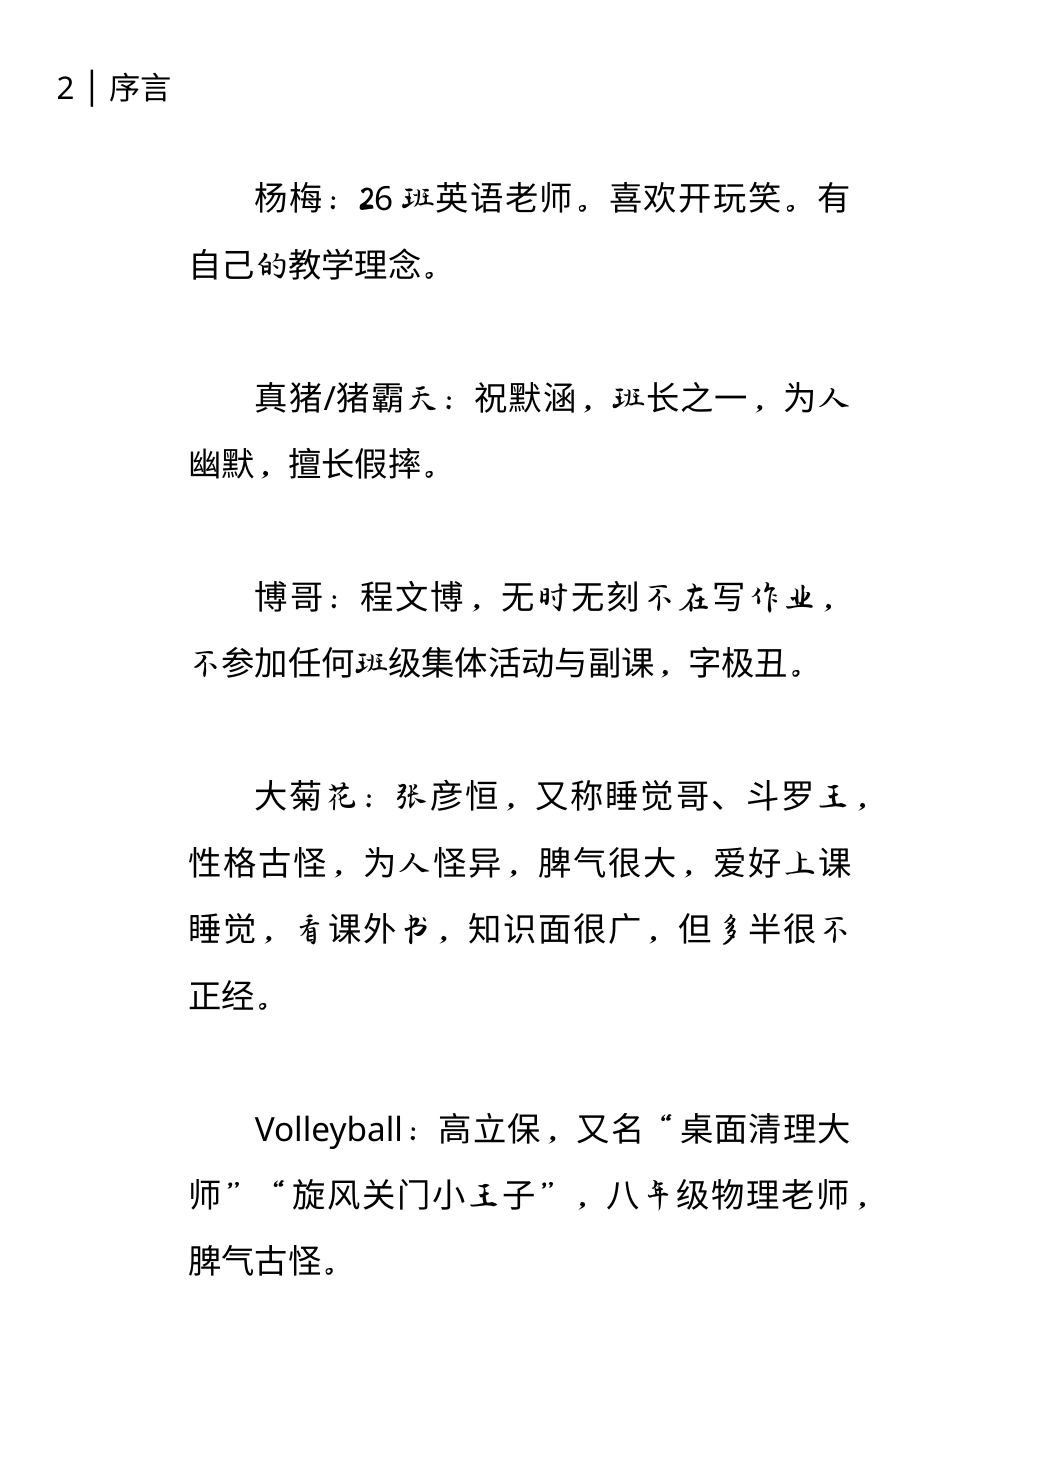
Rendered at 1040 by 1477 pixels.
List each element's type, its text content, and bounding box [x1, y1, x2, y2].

text Volleyball：高立保，又名“桌面清理大师”“旋风关门小王子”，八年级物理老师，脾气古怪。 [188, 1097, 852, 1296]
text 博哥：程文博，无时无刻不在写作业，不参加任何班级集体活动与副课，字极丑。 [188, 565, 852, 698]
text 杨梅：26班英语老师。喜欢开玩笑。有自己的教学理念。 [188, 166, 852, 299]
text 大菊花：张彦恒，又称睡觉哥、斗罗王，性格古怪，为人怪异，脾气很大，爱好上课睡觉，看课外书，知识面很广，但多半很不正经。 [188, 764, 852, 1030]
text 真猪/猪霸天：祝默涵，班长之一，为人幽默，擅长假摔。 [188, 366, 852, 499]
